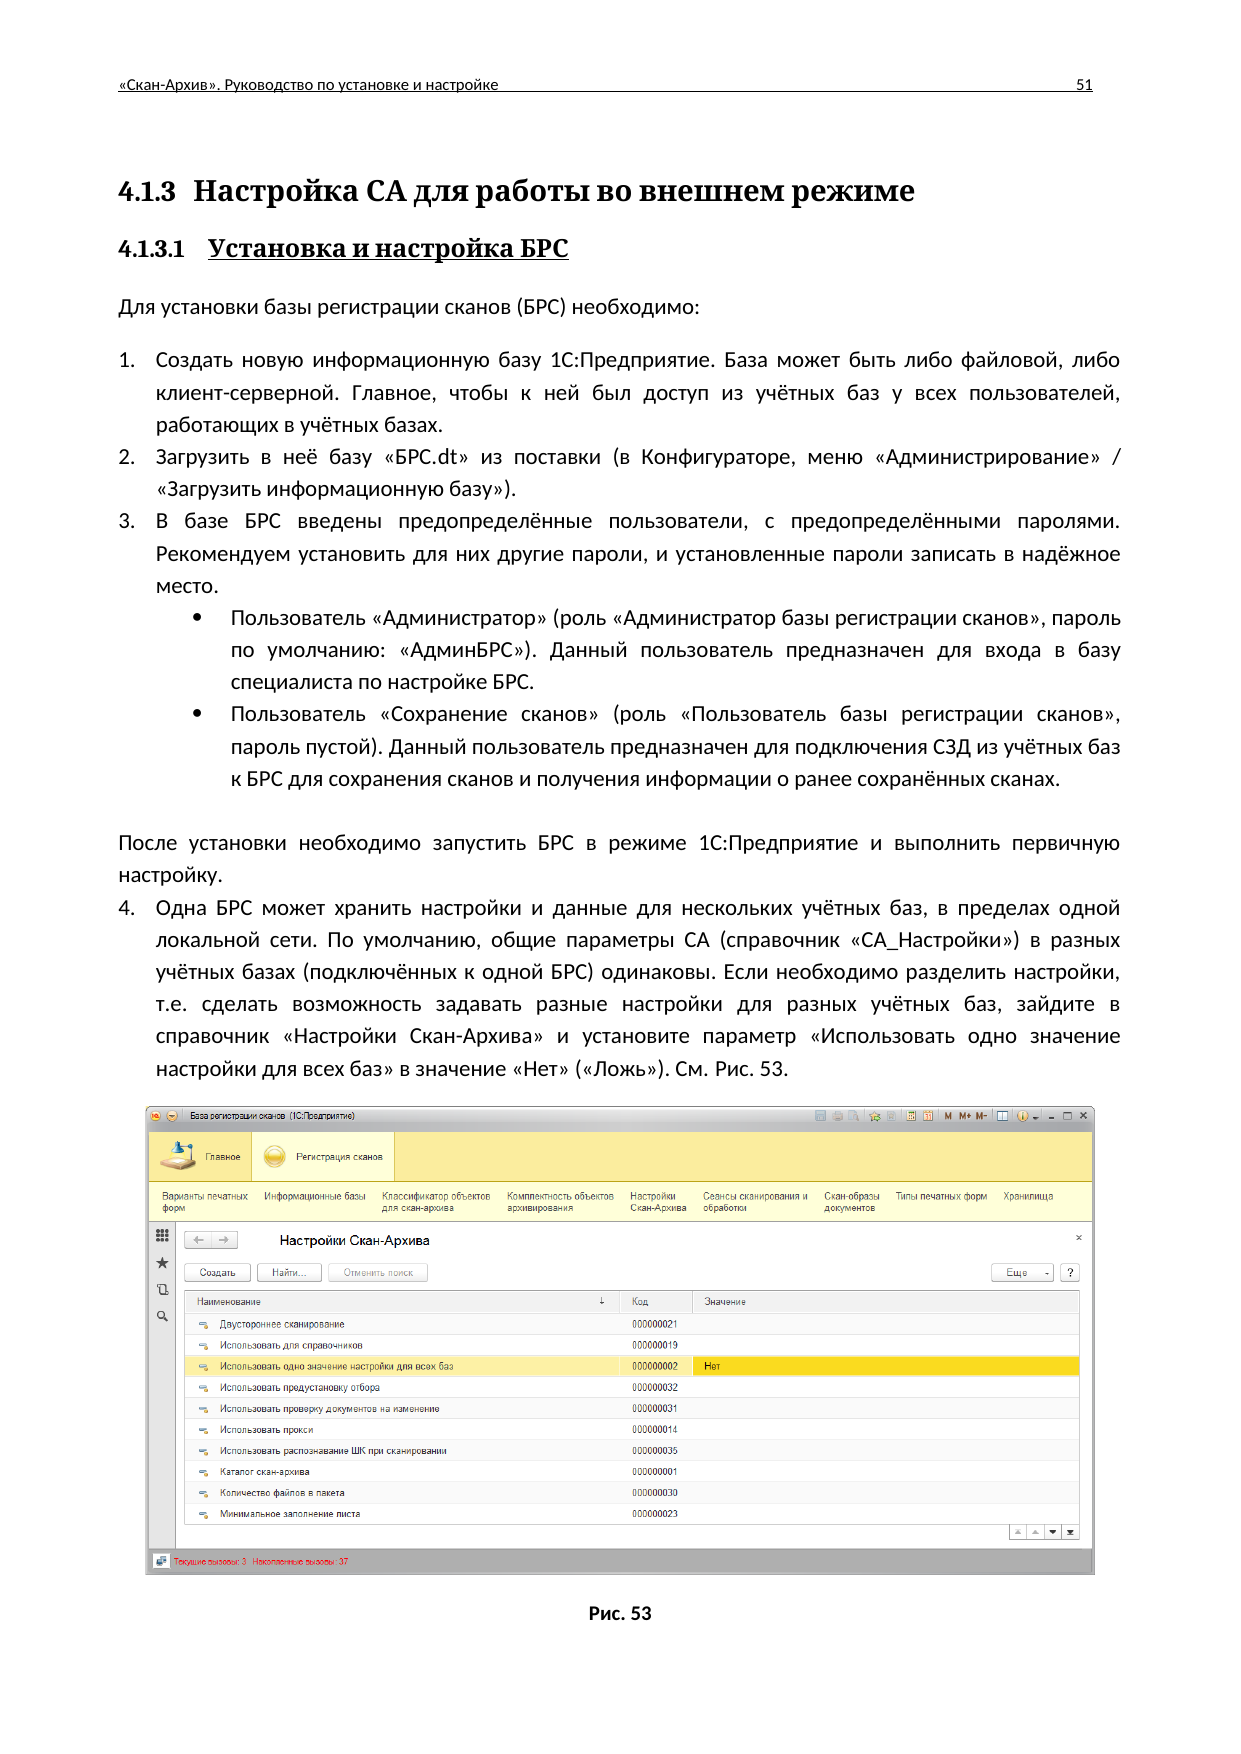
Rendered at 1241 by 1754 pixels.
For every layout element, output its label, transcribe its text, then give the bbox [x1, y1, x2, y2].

list Загрузить в неё базу «БРС.dt» из поставки (в Конфигураторе, меню «Администрирование» / «Загрузить информационную базу»). [118, 442, 1122, 502]
subtitle Настройка СА для работы во внешнем режиме [118, 175, 1122, 209]
list В базе БРС введены предопределённые пользователи, с предопределёнными паролями. Рекомендуем установить для них другие пароли, и установленные пароли записать в надёжное место. [118, 506, 1122, 599]
list После установки необходимо запустить БРС в режиме 1С:Предприятие и выполнить первичную настройку. [118, 828, 1122, 888]
list Пользователь «Сохранение сканов» (роль «Пользователь базы регистрации сканов», пароль пустой). Данный пользователь предназначен для подключения СЗД из учётных баз к БРС для сохранения сканов и получения информации о ранее сохранённых сканах. [193, 699, 1122, 792]
list Одна БРС может хранить настройки и данные для нескольких учётных баз, в пределах одной локальной сети. По умолчанию, общие параметры СА (справочник «СА_Настройки») в разных учётных базах (подключённых к одной БРС) одинаковы. Если необходимо разделить настройки, т.е. сделать возможность задавать разные настройки для разных учётных баз, зайдите в справочник «Настройки Скан-Архива» и установите параметр «Использовать одно значение настройки для всех баз» в значение «Нет» («Ложь»). См. Рис. 53. [118, 893, 1122, 1082]
list Создать новую информационную базу 1С:Предприятие. База может быть либо файловой, либо клиент-серверной. Главное, чтобы к ней был доступ из учётных баз у всех пользователей, работающих в учётных базах. [118, 346, 1122, 438]
text Рис. 53 [118, 1600, 1122, 1625]
list Пользователь «Администратор» (роль «Администратор базы регистрации сканов», пароль по умолчанию: «АдминБРС»). Данный пользователь предназначен для входа в базу специалиста по настройке БРС. [193, 603, 1122, 695]
text Для установки базы регистрации сканов (БРС) необходимо: [118, 292, 1122, 321]
subtitle Установка и настройка БРС [118, 234, 1122, 263]
picture [145, 1106, 1095, 1575]
